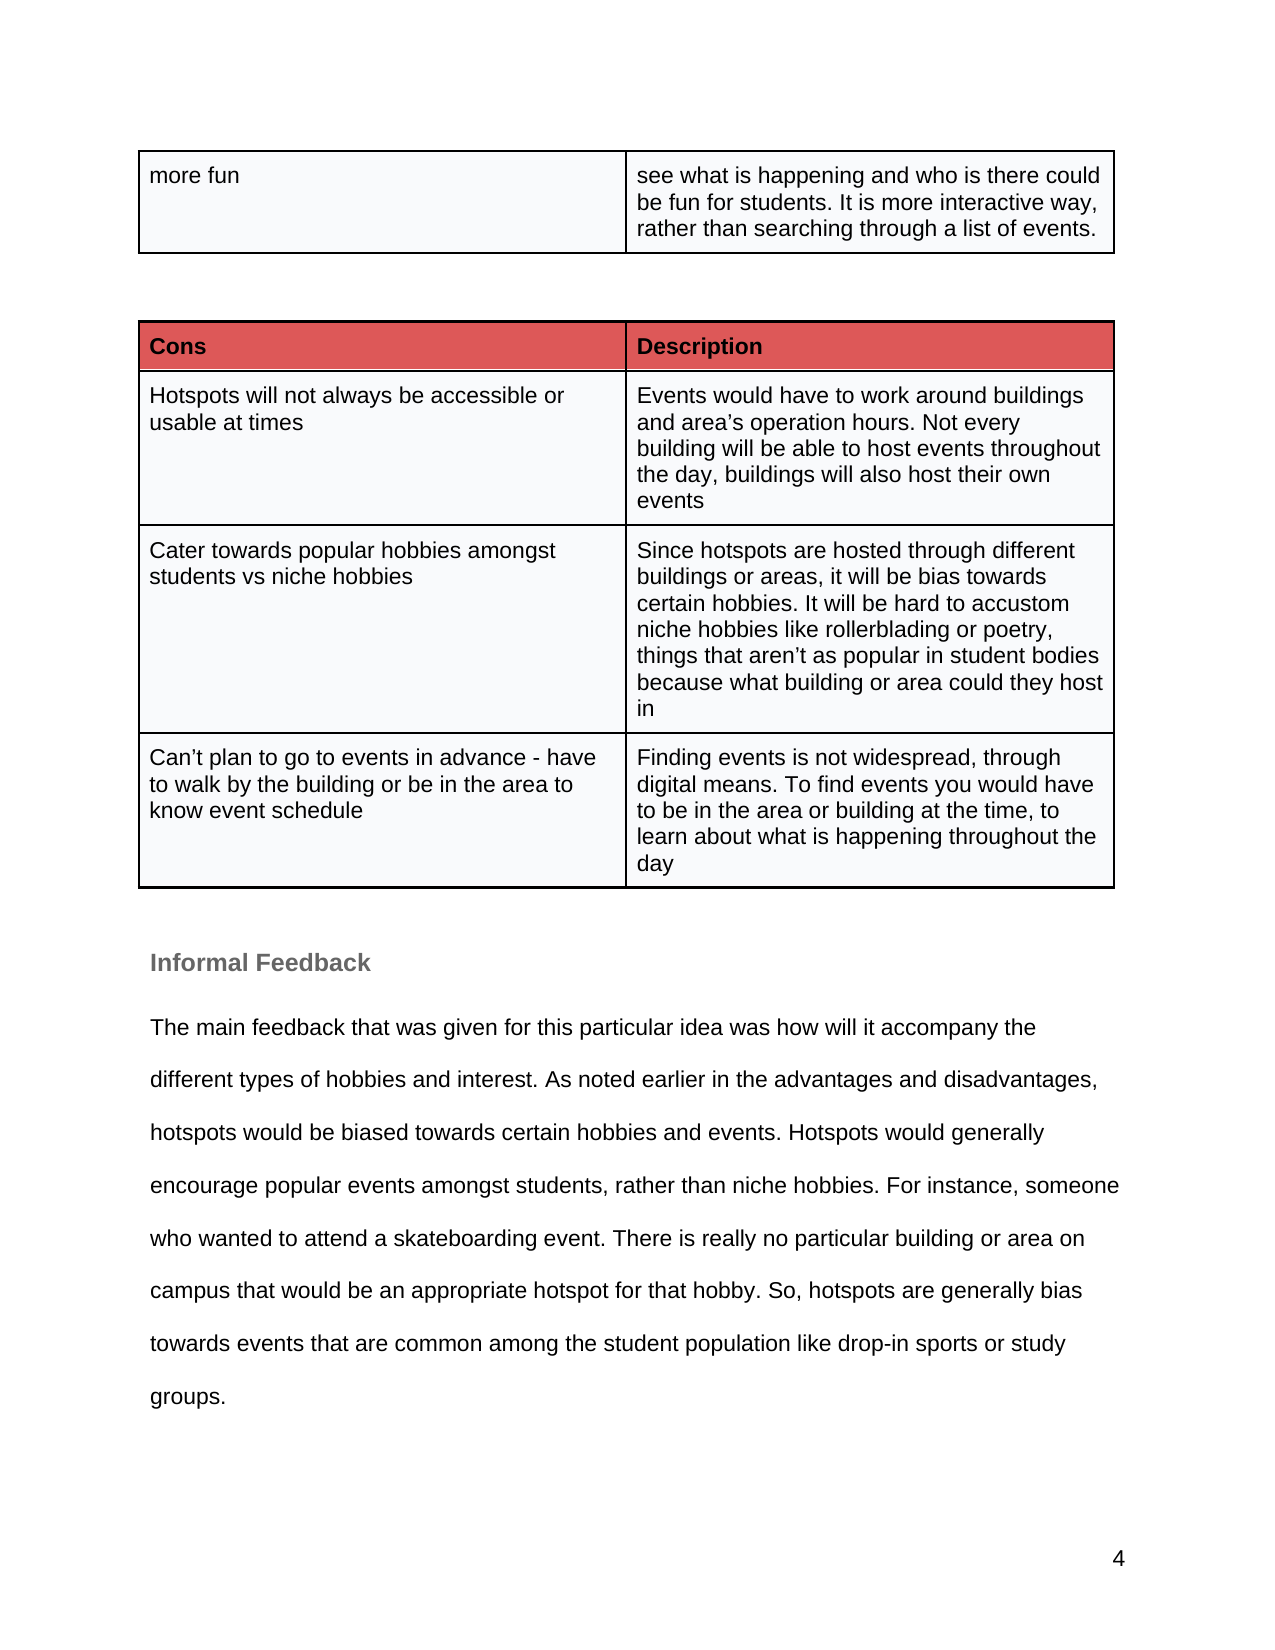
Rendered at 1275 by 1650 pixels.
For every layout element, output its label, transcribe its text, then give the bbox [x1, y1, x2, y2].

text The main feedback that was given for this particular idea was how will it accompany the different types of hobbies and interest. As noted earlier in the advantages and disadvantages, hotspots would be biased towards certain hobbies and events. Hotspots would generally encourage popular events amongst students, rather than niche hobbies. For instance, someone who wanted to attend a skateboarding event. There is really no particular building or area on campus that would be an appropriate hotspot for that hobby. So, hotspots are generally bias towards events that are common among the student population like drop-in sports or study groups. [150, 1014, 1125, 1409]
subtitle Informal Feedback [150, 948, 1125, 977]
table_cell Hotspots will not always be accessible or usable at times [140, 372, 625, 524]
table_cell Since hotspots are hosted through different buildings or areas, it will be bias towards certain hobbies. It will be hard to accustom niche hobbies like rollerblading or poetry, things that aren’t as popular in student bodies because what building or area could they host in [627, 526, 1113, 732]
table_cell Can’t plan to go to events in advance - have to walk by the building or be in the area to know event schedule [140, 734, 625, 886]
table_header Description [627, 323, 1113, 369]
table_cell Finding events is not widespread, through digital means. To find events you would have to be in the area or building at the time, to learn about what is happening throughout the day [627, 734, 1113, 886]
table_header Cons [140, 323, 625, 369]
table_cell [627, 152, 1113, 252]
table_cell Events would have to work around buildings and area’s operation hours. Not every building will be able to host events throughout the day, buildings will also host their own events [627, 372, 1113, 524]
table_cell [140, 152, 625, 252]
table_cell Cater towards popular hobbies amongst students vs niche hobbies [140, 526, 625, 732]
